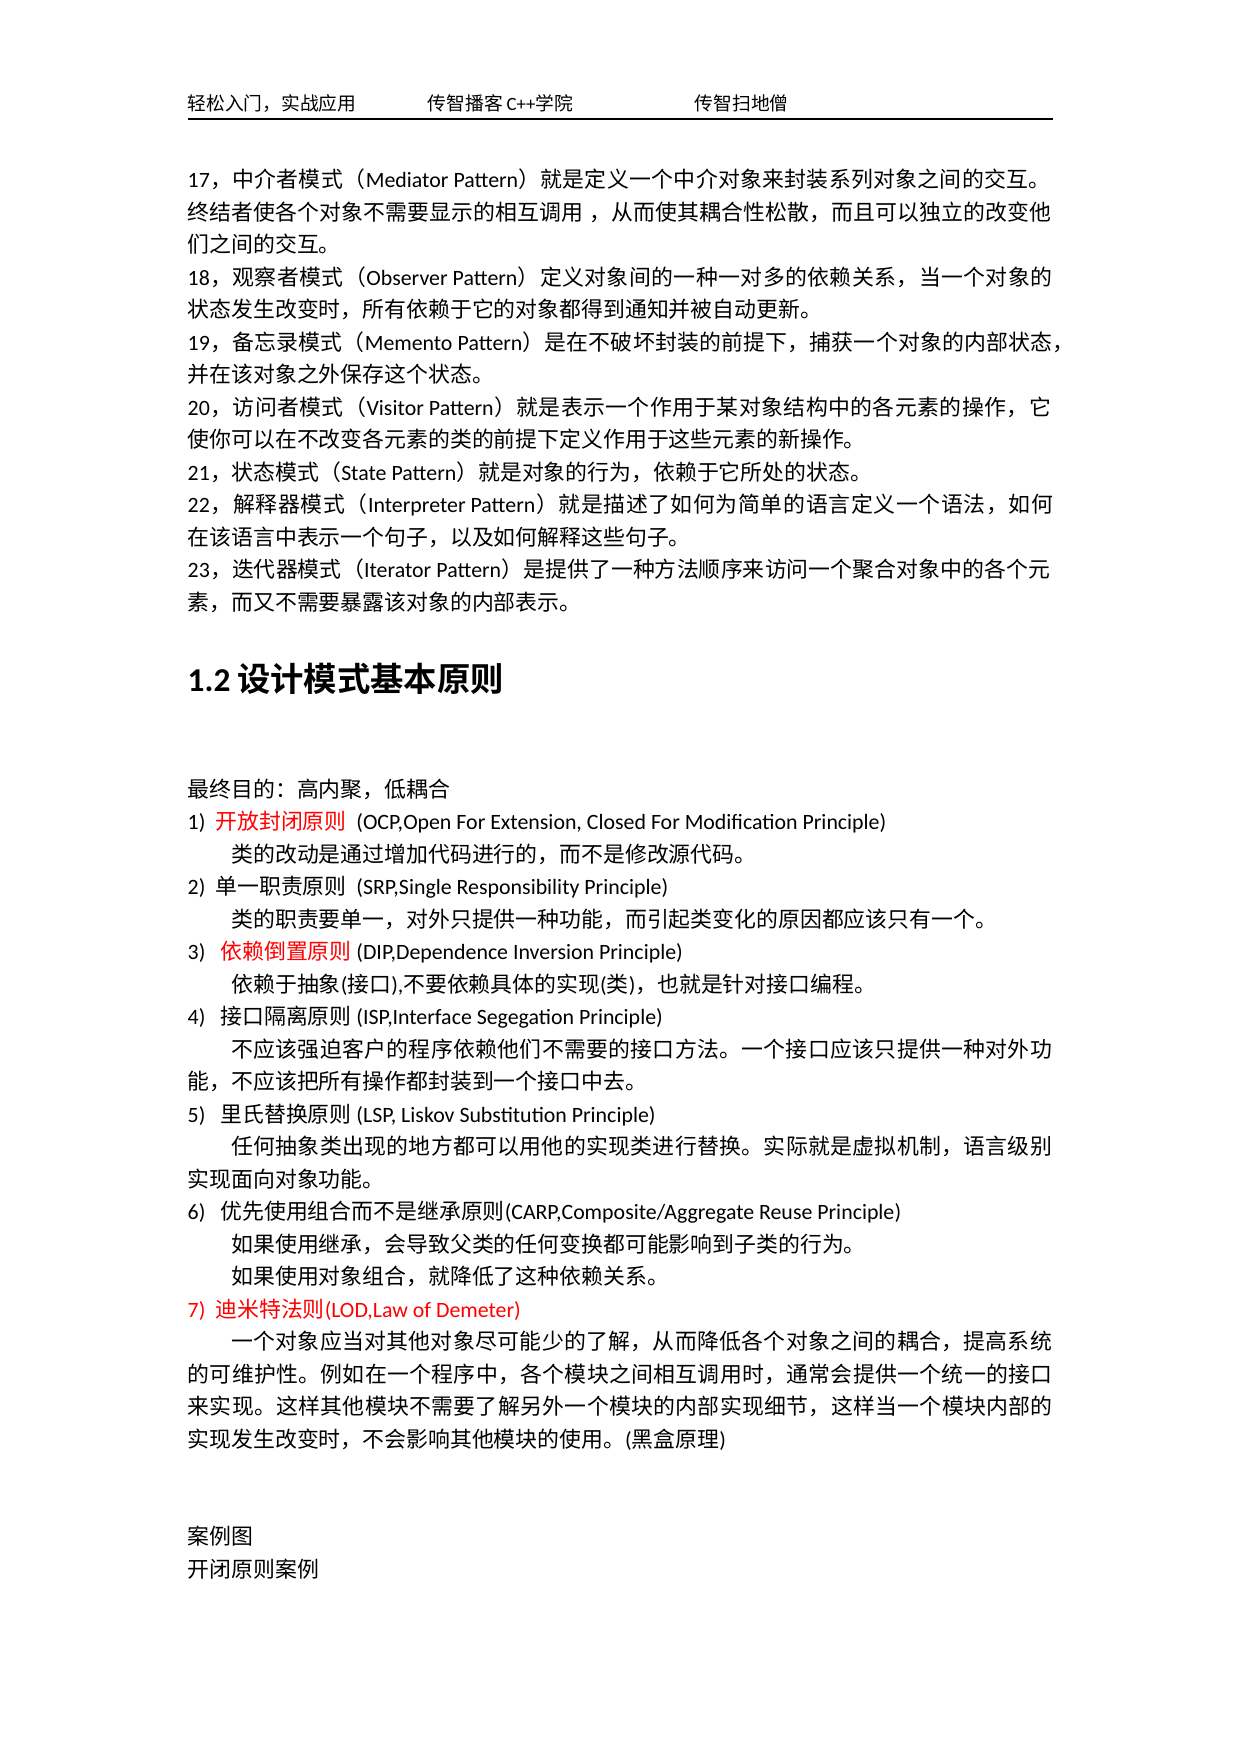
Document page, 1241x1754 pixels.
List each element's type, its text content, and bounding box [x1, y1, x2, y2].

text 案例图 [187, 1519, 1053, 1551]
text 4) 接口隔离原则 (ISP,Interface Segegation Principle) [187, 999, 1053, 1031]
text 不应该强迫客户的程序依赖他们不需要的接口方法。一个接口应该只提供一种对外功能，不应该把所有操作都封装到一个接口中去。 [187, 1031, 1053, 1096]
text 5) 里氏替换原则 (LSP, Liskov Substitution Principle) [187, 1096, 1053, 1129]
text 类的改动是通过增加代码进行的，而不是修改源代码。 [187, 836, 1053, 869]
text 19，备忘录模式（Memento Pattern）是在不破坏封装的前提下，捕获一个对象的内部状态，并在该对象之外保存这个状态。 [187, 324, 1053, 389]
text 23，迭代器模式（Iterator Pattern）是提供了一种方法顺序来访问一个聚合对象中的各个元素，而又不需要暴露该对象的内部表示。 [187, 552, 1053, 617]
text 17，中介者模式（Mediator Pattern）就是定义一个中介对象来封装系列对象之间的交互。终结者使各个对象不需要显示的相互调用 ，从而使其耦合性松散，而且可以独立的改变他们之间的交互。 [187, 162, 1053, 259]
text 18，观察者模式（Observer Pattern）定义对象间的一种一对多的依赖关系，当一个对象的状态发生改变时，所有依赖于它的对象都得到通知并被自动更新。 [187, 259, 1053, 324]
text 如果使用继承，会导致父类的任何变换都可能影响到子类的行为。 [187, 1226, 1053, 1259]
text 依赖于抽象(接口),不要依赖具体的实现(类)，也就是针对接口编程。 [187, 966, 1053, 999]
text 1) 开放封闭原则 (OCP,Open For Extension, Closed For Modification Principle) [187, 804, 1053, 836]
text 20，访问者模式（Visitor Pattern）就是表示一个作用于某对象结构中的各元素的操作，它使你可以在不改变各元素的类的前提下定义作用于这些元素的新操作。 [187, 389, 1053, 454]
text 21，状态模式（State Pattern）就是对象的行为，依赖于它所处的状态。 [187, 454, 1053, 487]
subtitle 1.2设计模式基本原则 [187, 644, 1053, 709]
text 一个对象应当对其他对象尽可能少的了解，从而降低各个对象之间的耦合，提高系统的可维护性。例如在一个程序中，各个模块之间相互调用时，通常会提供一个统一的接口来实现。这样其他模块不需要了解另外一个模块的内部实现细节，这样当一个模块内部的实现发生改变时，不会影响其他模块的使用。(黑盒原理) [187, 1324, 1053, 1454]
text 开闭原则案例 [187, 1551, 1053, 1584]
text 3) 依赖倒置原则 (DIP,Dependence Inversion Principle) [187, 934, 1053, 966]
text 6) 优先使用组合而不是继承原则(CARP,Composite/Aggregate Reuse Principle) [187, 1194, 1053, 1226]
text 2) 单一职责原则 (SRP,Single Responsibility Principle) [187, 869, 1053, 901]
text 最终目的：高内聚，低耦合 [187, 771, 1053, 804]
text 如果使用对象组合，就降低了这种依赖关系。 [187, 1259, 1053, 1291]
text 22，解释器模式（Interpreter Pattern）就是描述了如何为简单的语言定义一个语法，如何在该语言中表示一个句子，以及如何解释这些句子。 [187, 487, 1053, 552]
text 类的职责要单一，对外只提供一种功能，而引起类变化的原因都应该只有一个。 [187, 901, 1053, 934]
text 任何抽象类出现的地方都可以用他的实现类进行替换。实际就是虚拟机制，语言级别实现面向对象功能。 [187, 1129, 1053, 1194]
text 7) 迪米特法则(LOD,Law of Demeter) [187, 1291, 1053, 1324]
